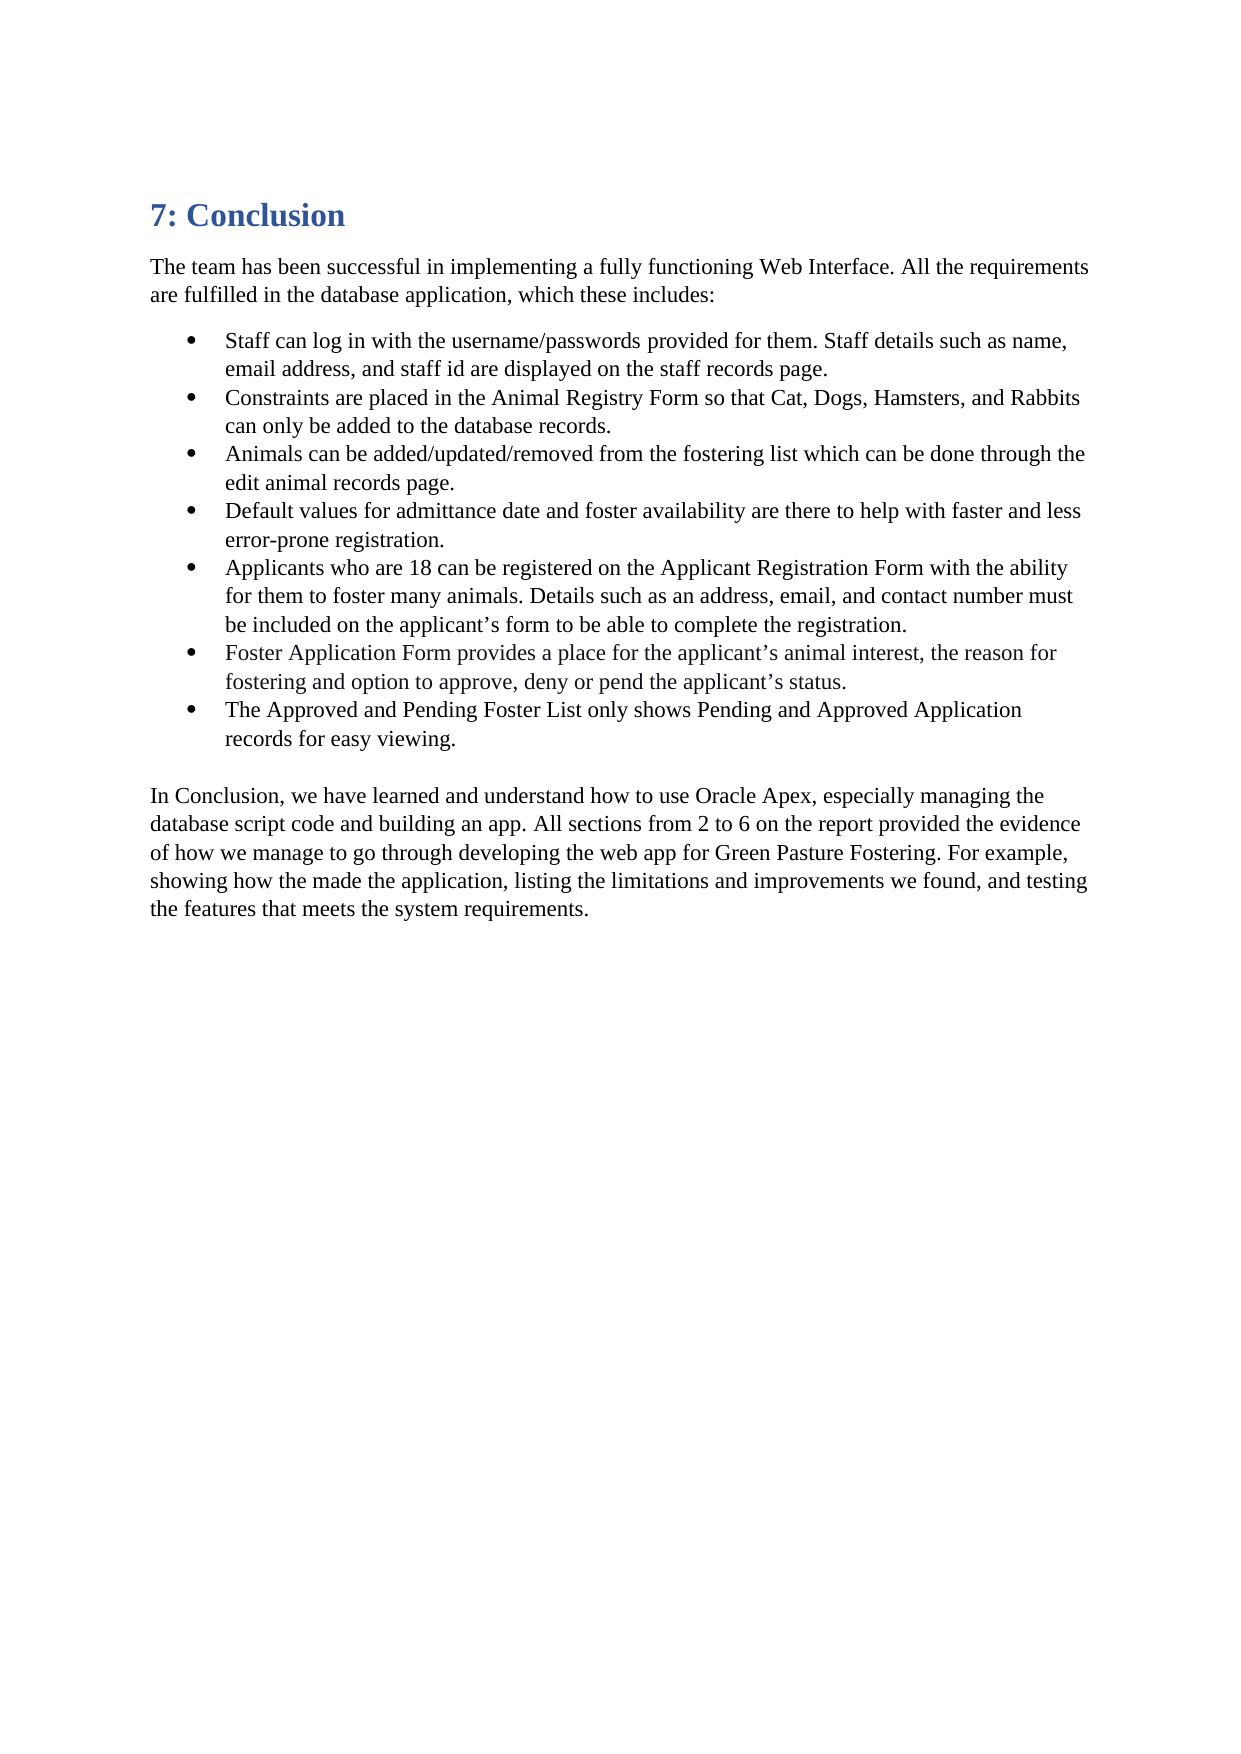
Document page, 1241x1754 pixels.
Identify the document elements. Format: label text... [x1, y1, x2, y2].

list Applicants who are 18 can be registered on the Applicant Registration Form with the ability for them to foster many animals. Details such as an address, email, and contact number must be included on the applicant’s form to be able to complete the registration. [187, 554, 1090, 637]
list Foster Application Form provides a place for the applicant’s animal interest, the reason for fostering and option to approve, deny or pend the applicant’s status. [187, 639, 1090, 694]
list Constraints are placed in the Animal Registry Form so that Cat, Dogs, Hamsters, and Rabbits can only be added to the database records. [187, 383, 1090, 438]
text The team has been successful in implementing a fully functioning Web Interface. All the requirements are fulfilled in the database application, which these includes: [150, 253, 1090, 308]
list Animals can be added/updated/removed from the fostering list which can be done through the edit animal records page. [187, 440, 1090, 495]
text 7: Conclusion [150, 195, 1090, 233]
text In Conclusion, we have learned and understand how to use Oracle Apex, especially managing the database script code and building an app. All sections from 2 to 6 on the report provided the evidence of how we manage to go through developing the web app for Green Pasture Fostering. For example, showing how the made the application, listing the limitations and improvements we found, and testing the features that meets the system requirements. [150, 782, 1090, 922]
list Staff can log in with the username/passwords provided for them. Staff details such as name, email address, and staff id are displayed on the staff records page. [187, 327, 1090, 381]
list Default values for admittance date and foster availability are there to help with faster and less error-prone registration. [187, 497, 1090, 552]
list The Approved and Pending Foster List only shows Pending and Approved Application records for easy viewing. [187, 696, 1090, 751]
